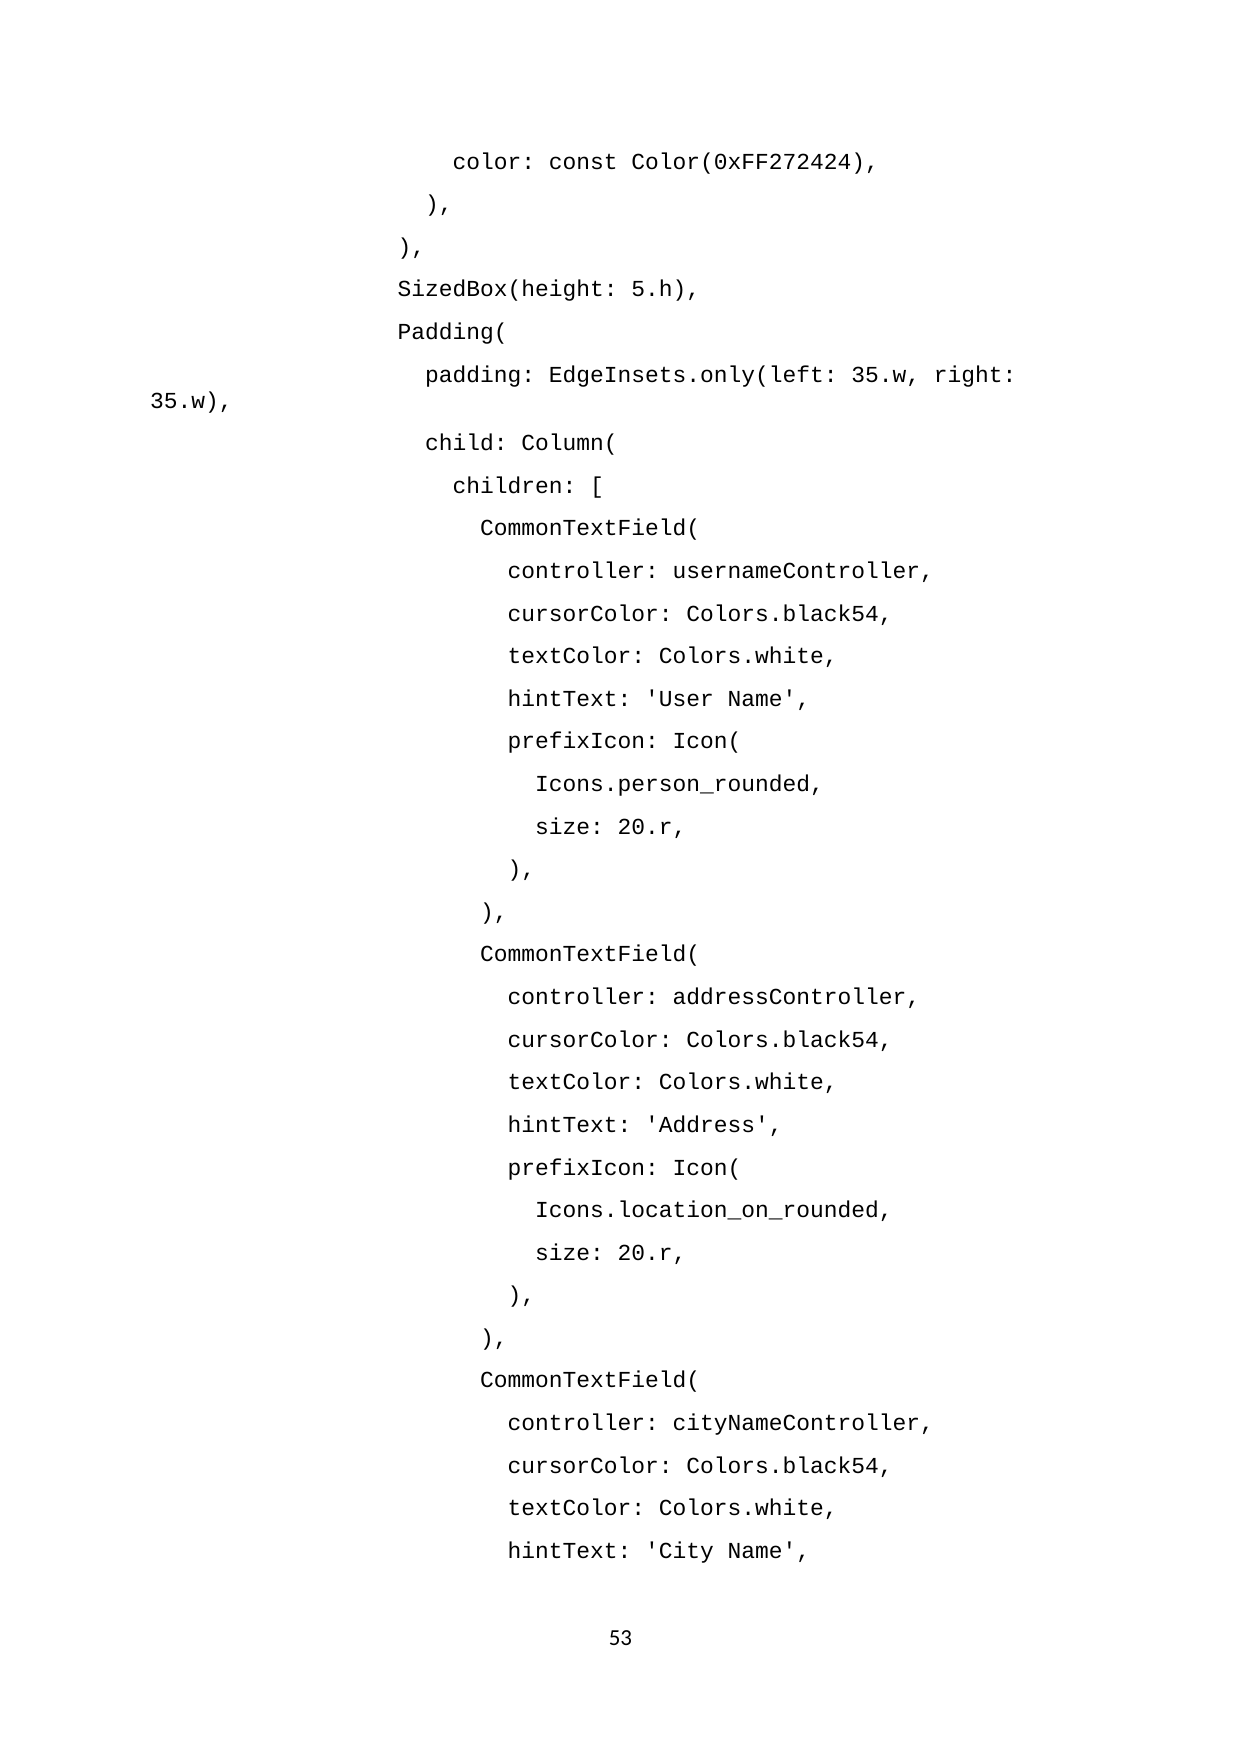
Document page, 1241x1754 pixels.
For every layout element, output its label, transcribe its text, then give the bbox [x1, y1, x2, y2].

text textColor: Colors.white, [150, 1071, 1090, 1097]
text cursorColor: Colors.black54, [150, 1028, 1090, 1054]
text SizedBox(height: 5.h), [150, 278, 1090, 304]
text hintText: 'Address', [150, 1113, 1090, 1139]
text ), [150, 1326, 1090, 1352]
text CommonTextField( [150, 1369, 1090, 1395]
text padding: EdgeInsets.only(left: 35.w, right: 35.w), [150, 363, 1090, 415]
text children: [ [150, 474, 1090, 500]
text CommonTextField( [150, 517, 1090, 543]
text textColor: Colors.white, [150, 644, 1090, 671]
text controller: addressController, [150, 985, 1090, 1011]
text cursorColor: Colors.black54, [150, 1454, 1090, 1480]
text ), [150, 858, 1090, 883]
text hintText: 'User Name', [150, 687, 1090, 713]
text ), [150, 235, 1090, 261]
text size: 20.r, [150, 815, 1090, 841]
text Padding( [150, 320, 1090, 346]
text Icons.person_rounded, [150, 772, 1090, 798]
text cursorColor: Colors.black54, [150, 602, 1090, 628]
text ), [150, 900, 1090, 926]
text prefixIcon: Icon( [150, 730, 1090, 756]
text ), [150, 1284, 1090, 1309]
text child: Column( [150, 432, 1090, 457]
text textColor: Colors.white, [150, 1497, 1090, 1523]
text ), [150, 193, 1090, 218]
text color: const Color(0xFF272424), [150, 150, 1090, 176]
text controller: usernameController, [150, 559, 1090, 585]
text CommonTextField( [150, 943, 1090, 969]
text prefixIcon: Icon( [150, 1156, 1090, 1182]
text Icons.location_on_rounded, [150, 1198, 1090, 1224]
text controller: cityNameController, [150, 1411, 1090, 1437]
text hintText: 'City Name', [150, 1539, 1090, 1565]
text size: 20.r, [150, 1241, 1090, 1267]
